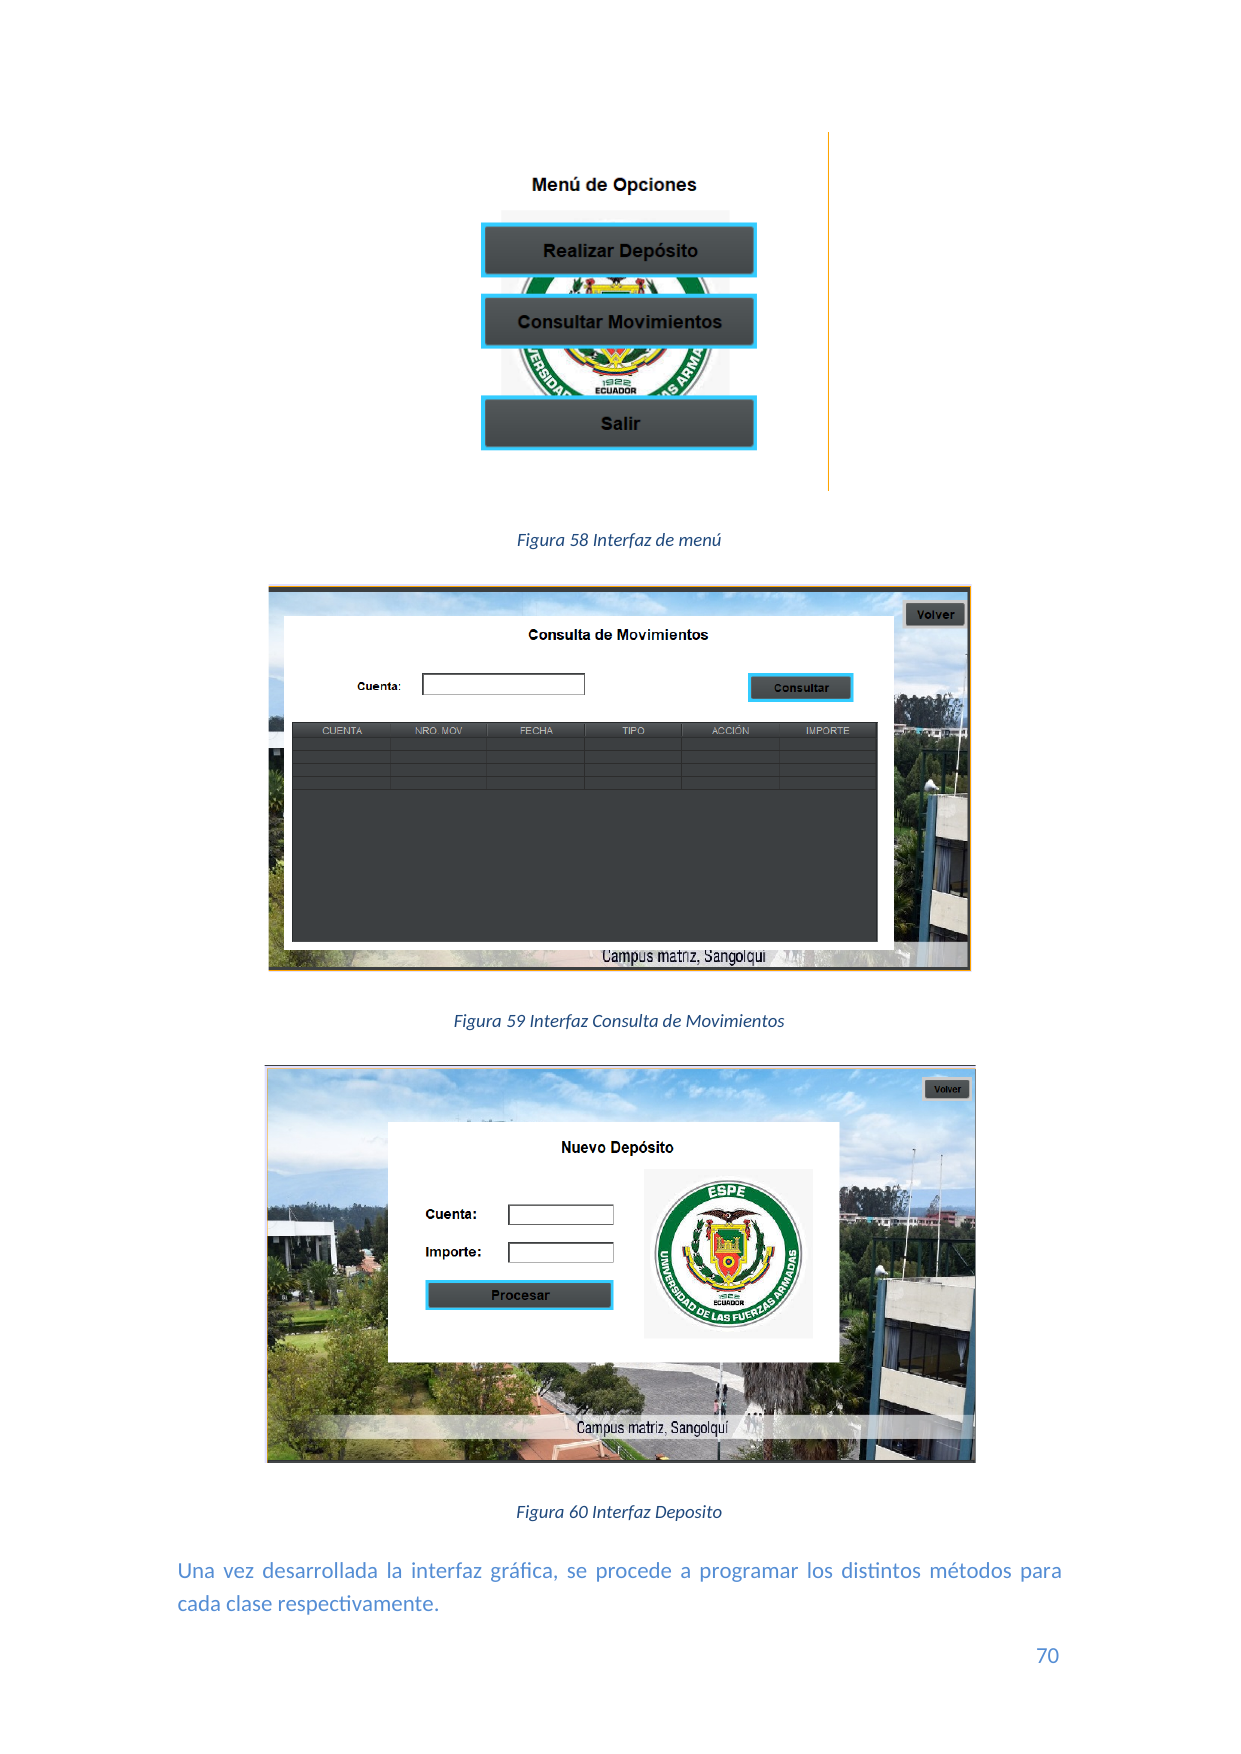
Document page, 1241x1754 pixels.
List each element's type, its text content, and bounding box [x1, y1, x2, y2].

picture [268, 584, 972, 972]
text Una vez desarrollada la interfaz gráfica, se procede a programar los distintos métodos para cada clase respectivamente. [177, 1557, 1063, 1617]
text Figura 59 Interfaz Consulta de Movimientos [177, 1009, 1063, 1032]
picture [264, 1065, 976, 1463]
text Figura 60 Interfaz Deposito [177, 1500, 1063, 1523]
text Figura 58 Interfaz de menú [177, 528, 1063, 551]
picture [411, 132, 829, 491]
